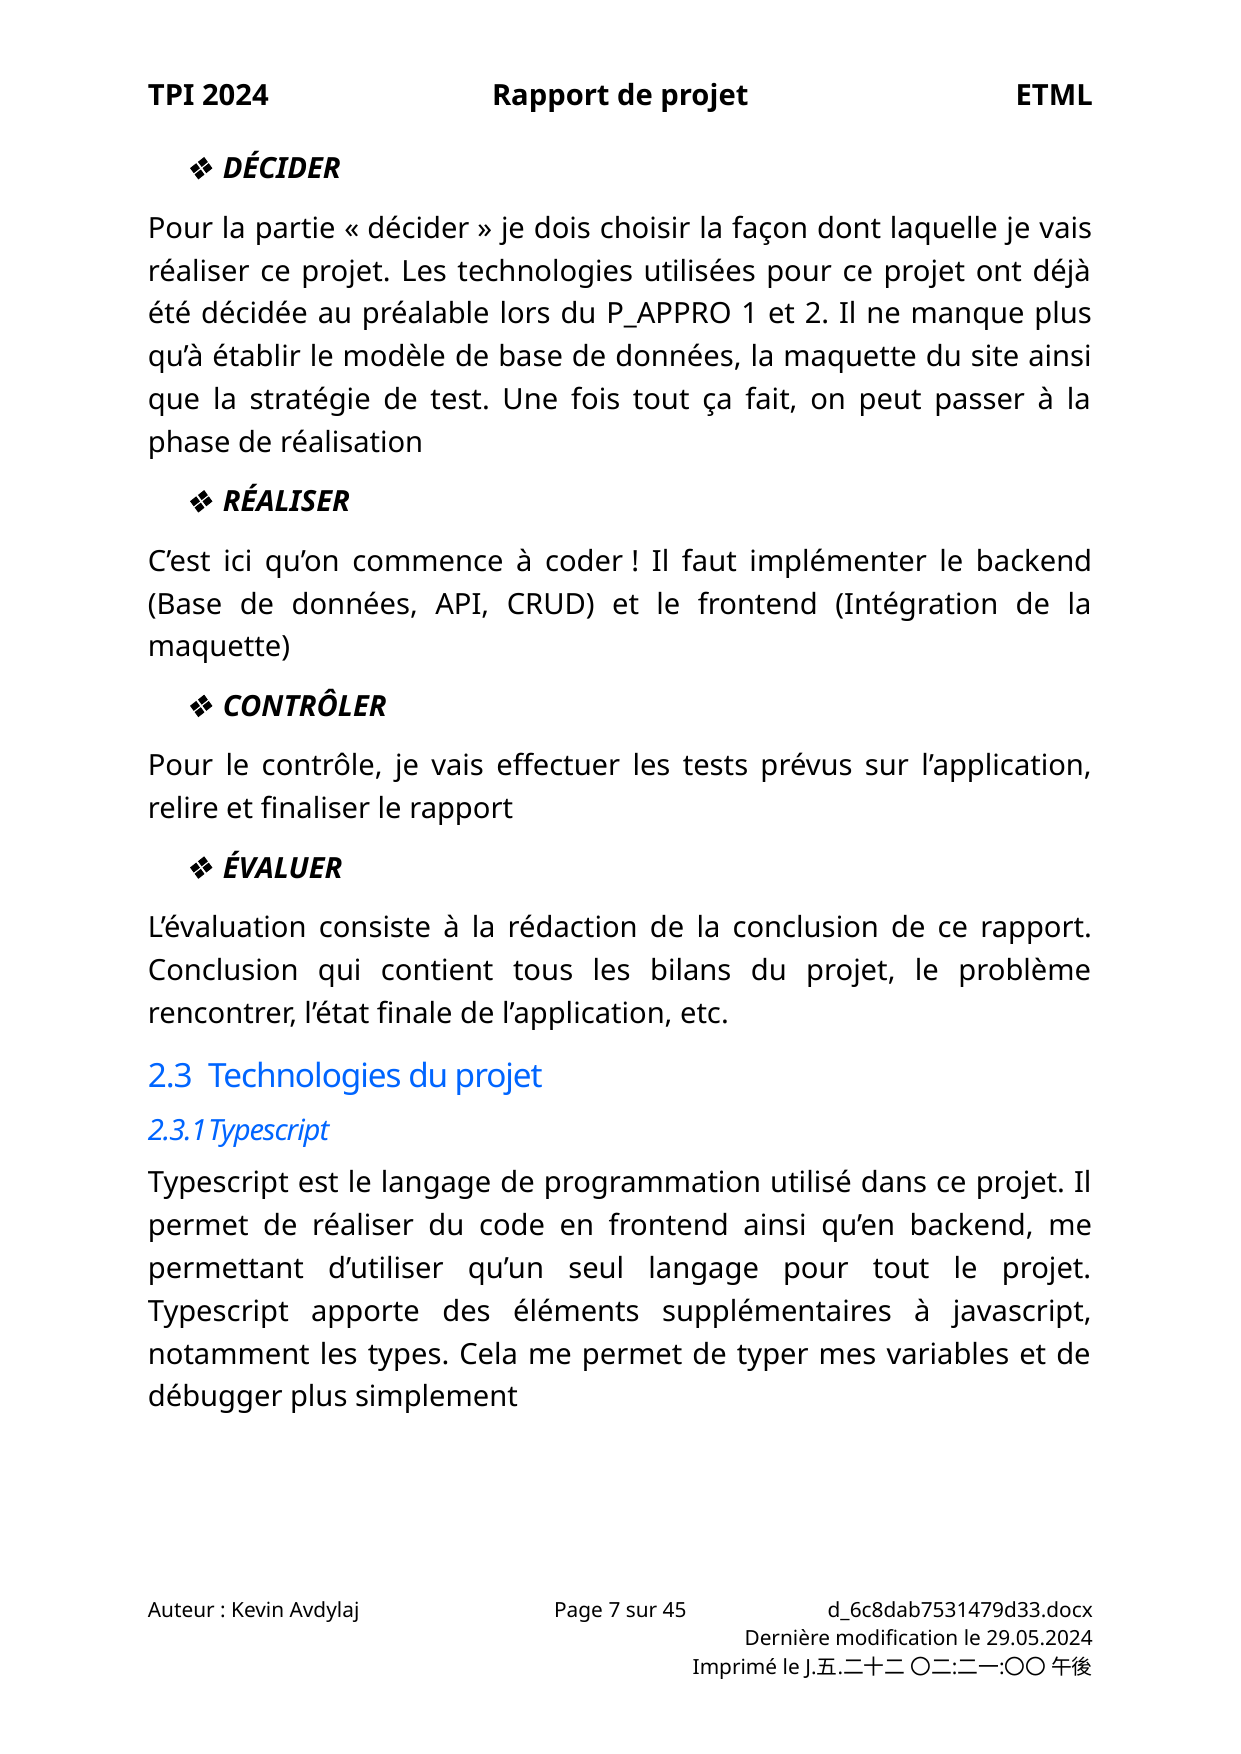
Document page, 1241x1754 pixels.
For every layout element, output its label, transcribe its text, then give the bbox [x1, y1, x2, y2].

text C’est ici qu’on commence à coder ! Il faut implémenter le backend (Base de données, API, CRUD) et le frontend (Intégration de la maquette) [148, 540, 1093, 665]
text Pour la partie « décider » je dois choisir la façon dont laquelle je vais réaliser ce projet. Les technologies utilisées pour ce projet ont déjà été décidée au préalable lors du P_APPRO 1 et 2. Il ne manque plus qu’à établir le modèle de base de données, la maquette du site ainsi que la stratégie de test. Une fois tout ça fait, on peut passer à la phase de réalisation [148, 207, 1093, 461]
list ÉVALUER [185, 847, 1093, 887]
list DÉCIDER [185, 148, 1093, 187]
subtitle Typescript [148, 1109, 1093, 1149]
text L’évaluation consiste à la rédaction de la conclusion de ce rapport. Conclusion qui contient tous les bilans du projet, le problème rencontrer, l’état finale de l’application, etc. [148, 906, 1093, 1032]
list CONTRÔLER [185, 685, 1093, 725]
list RÉALISER [185, 481, 1093, 520]
text Typescript est le langage de programmation utilisé dans ce projet. Il permet de réaliser du code en frontend ainsi qu’en backend, me permettant d’utiliser qu’un seul langage pour tout le projet. Typescript apporte des éléments supplémentaires à javascript, notamment les types. Cela me permet de typer mes variables et de débugger plus simplement [148, 1162, 1093, 1415]
subtitle Technologies du projet [148, 1052, 1093, 1097]
text Pour le contrôle, je vais effectuer les tests prévus sur l’application, relire et finaliser le rapport [148, 745, 1093, 827]
